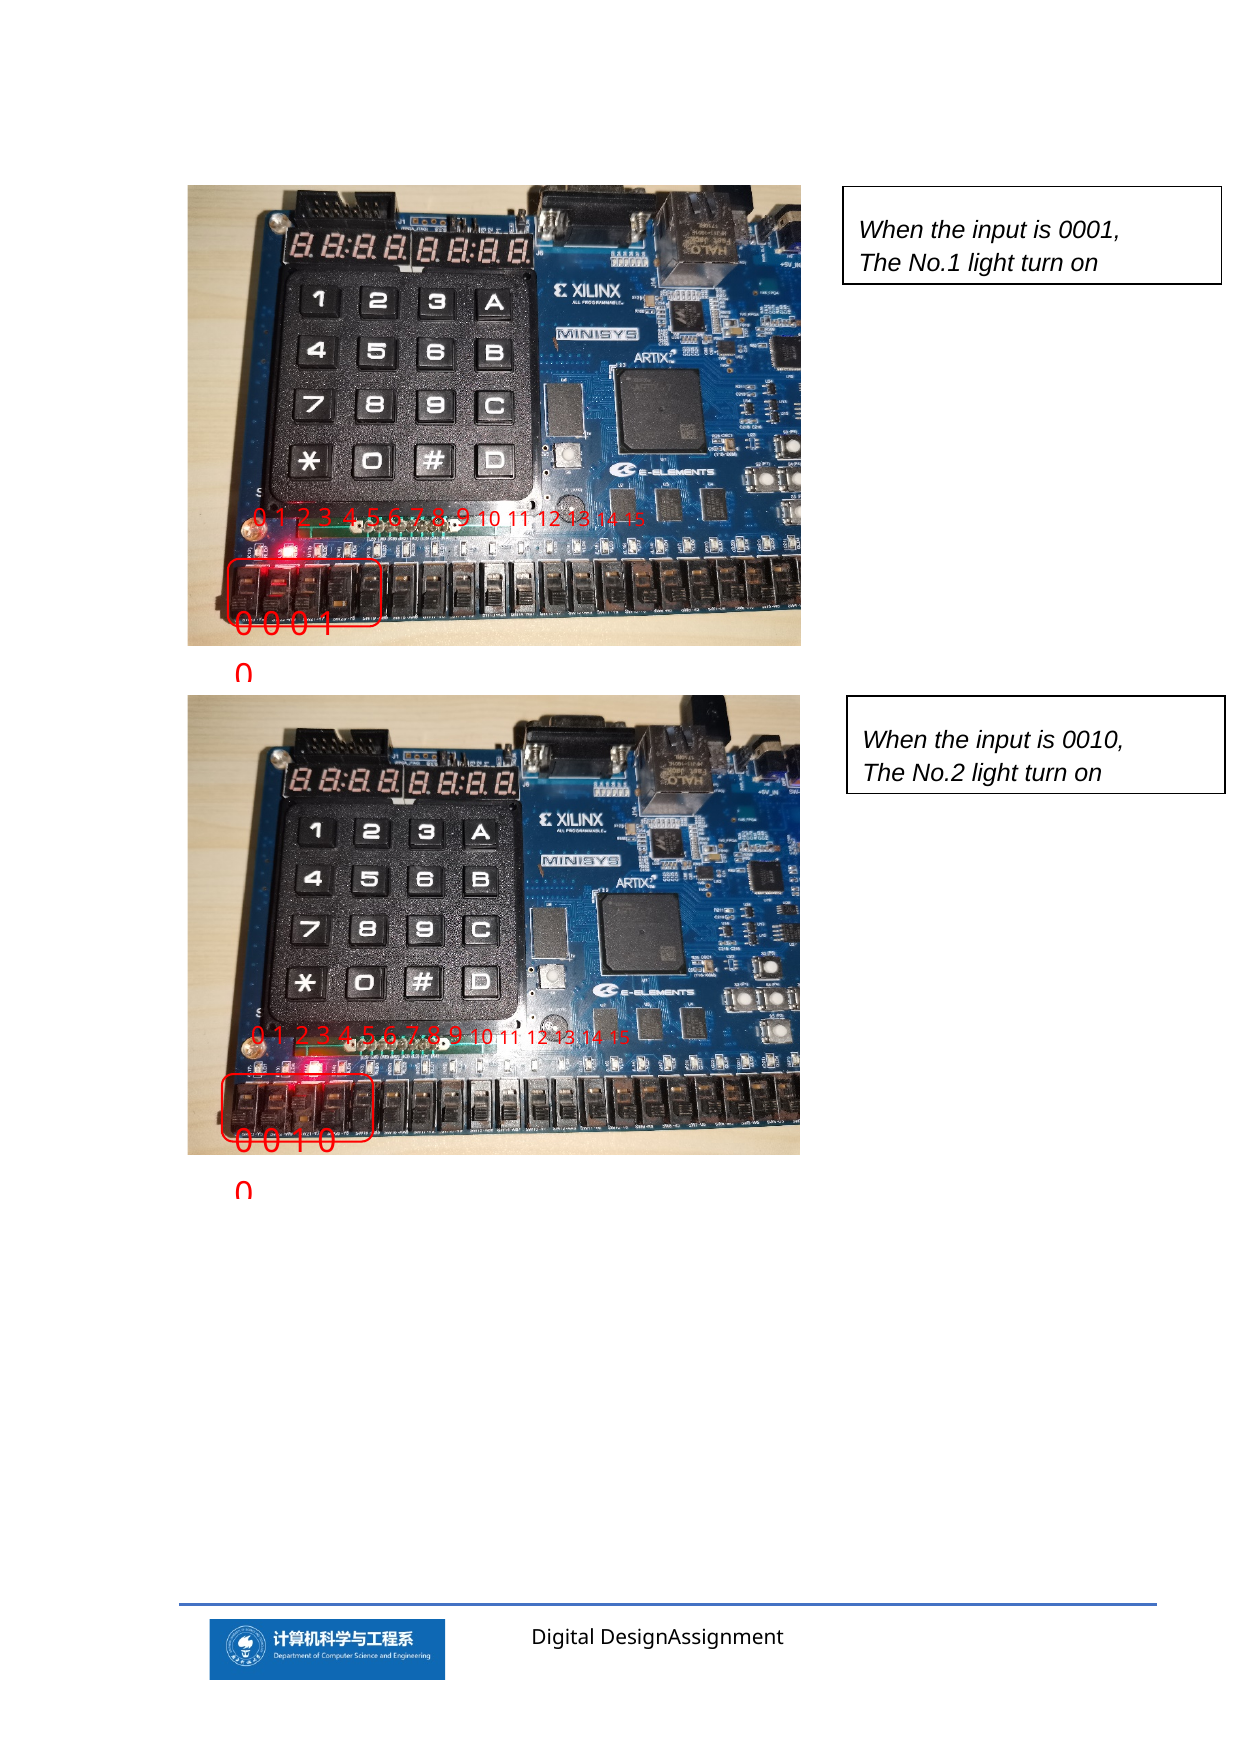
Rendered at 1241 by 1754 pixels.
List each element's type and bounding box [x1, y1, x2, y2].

picture [209, 1619, 446, 1680]
picture [187, 695, 800, 1155]
picture [187, 185, 801, 646]
